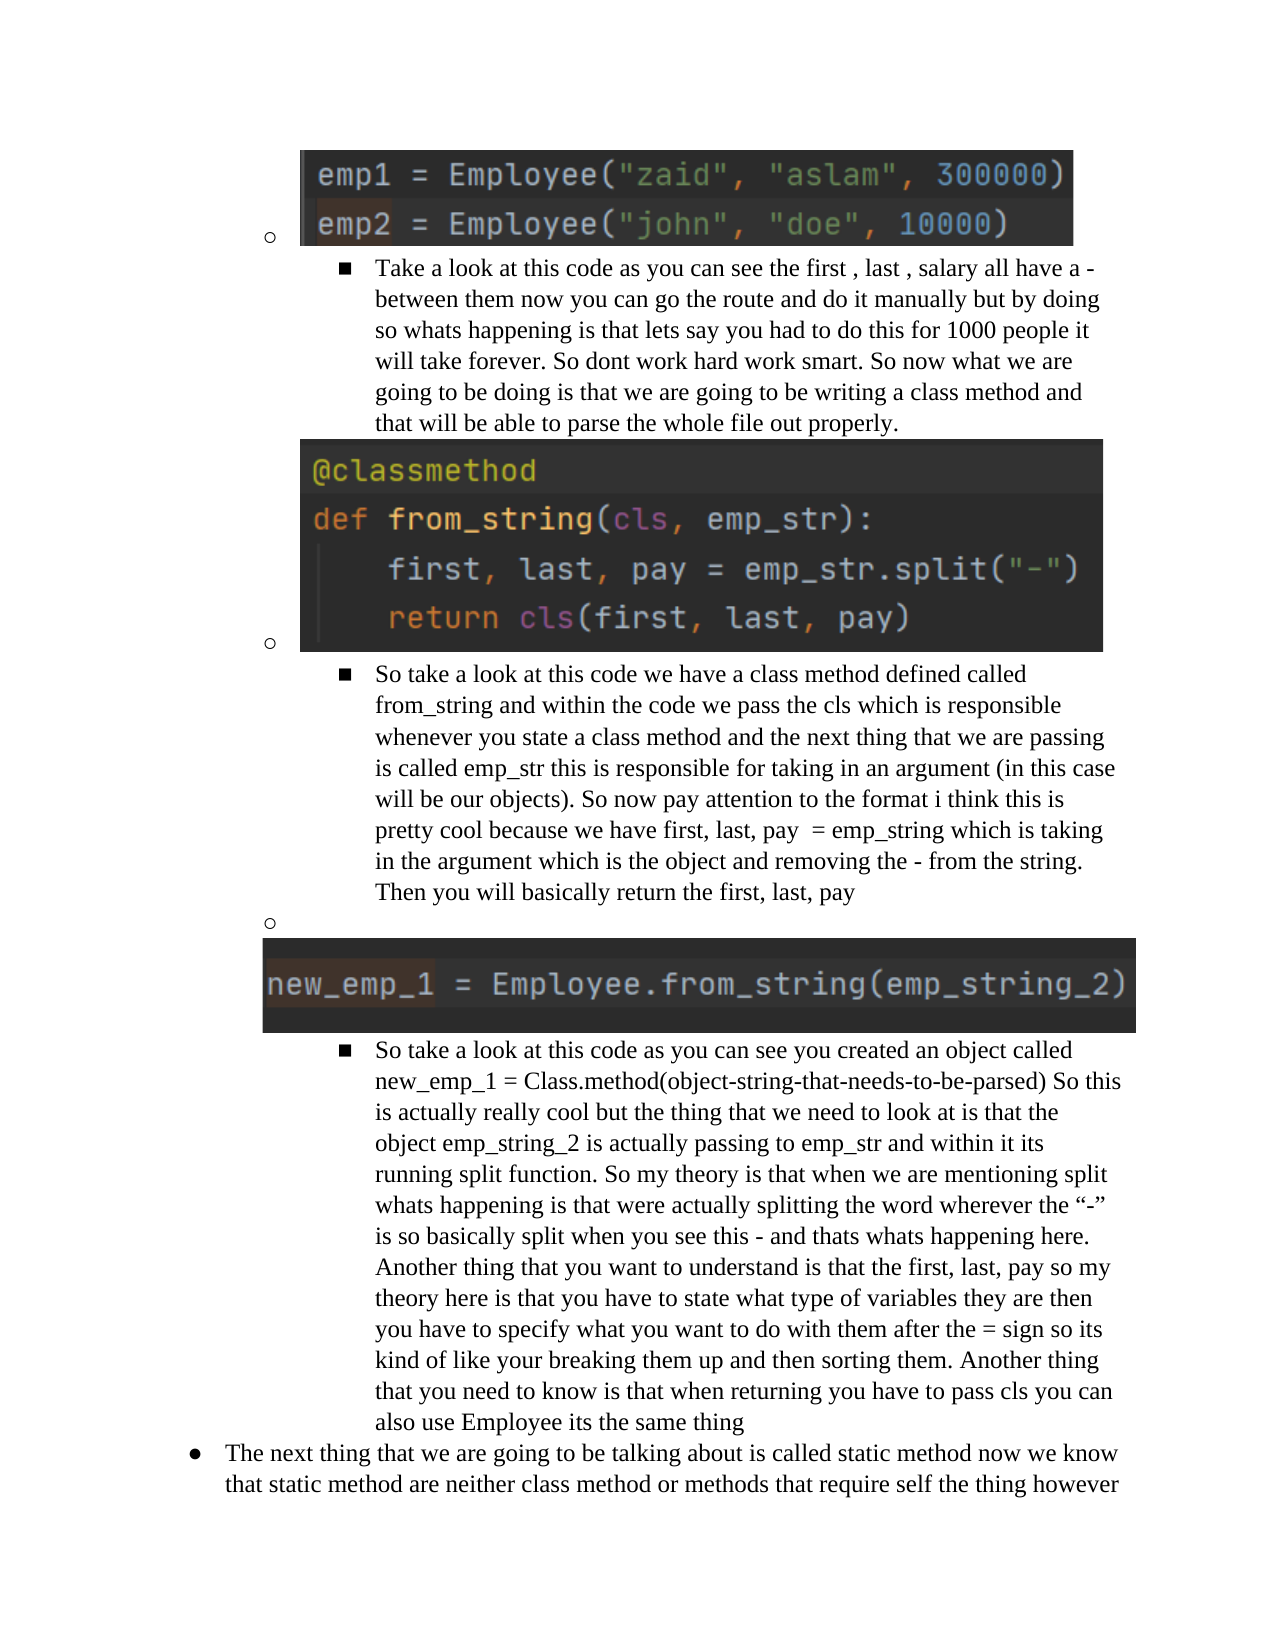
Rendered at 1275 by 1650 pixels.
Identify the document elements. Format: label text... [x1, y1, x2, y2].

list Take a look at this code as you can see the first , last , salary all have a - between them now you can go the route and do it manually but by doing so whats happening is that lets say you had to do this for 1000 people it will take forever. So dont work hard work smart. So now what we are going to be doing is that we are going to be writing a class method and that will be able to parse the whole file out properly. [337, 253, 1125, 437]
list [187, 1438, 1125, 1498]
list So take a look at this code we have a class method defined called from_string and within the code we pass the cls which is responsible whenever you state a class method and the next thing that we are passing is called emp_str this is responsible for taking in an argument (in this case will be our objects). So now pay attention to the format i think this is pretty cool because we have first, last, pay = emp_string which is taking in the argument which is the object and removing the - from the string. Then you will basically return the first, last, pay [337, 659, 1125, 906]
picture [262, 938, 1136, 1033]
picture [300, 439, 1104, 652]
picture [300, 150, 1074, 246]
list So take a look at this code as you can see you created an object called new_emp_1 = Class.method(object-string-that-needs-to-be-parsed) So this is actually really cool but the thing that we need to look at is that the object emp_string_2 is actually passing to emp_str and within it its running split function. So my theory is that when we are mentioning split whats happening is that were actually splitting the word wherever the “-” is so basically split when you see this - and thats whats happening here. Another thing that you want to understand is that the first, last, pay so my theory here is that you have to state what type of variables they are then you have to specify what you want to do with them after the = sign so its kind of like your breaking them up and then sorting them. Another thing that you need to know is that when returning you have to pass cls you can also use Employee its the same thing [337, 1035, 1125, 1436]
